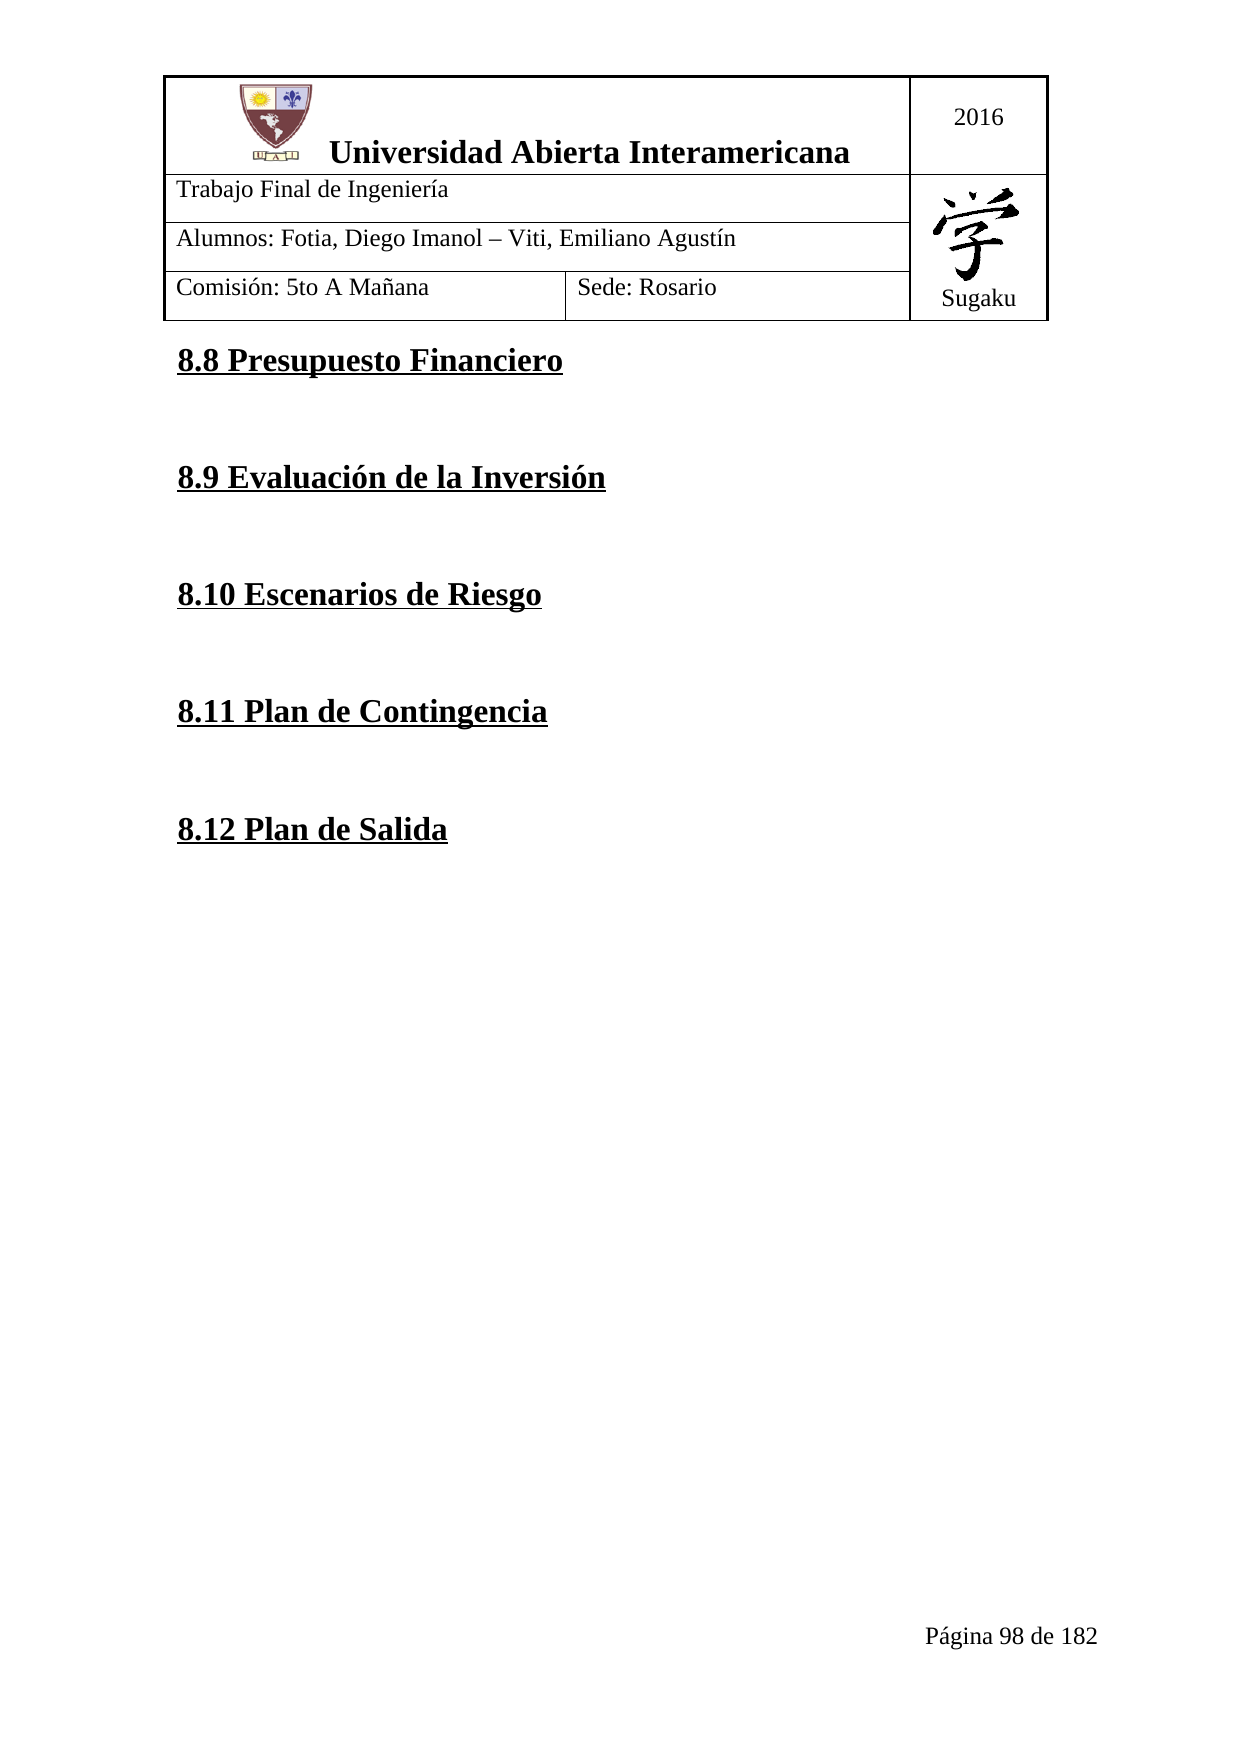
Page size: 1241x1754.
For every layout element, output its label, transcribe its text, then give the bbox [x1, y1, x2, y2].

picture [223, 78, 329, 164]
picture [927, 181, 1030, 284]
subtitle 8.10 Escenarios de Riesgo [177, 574, 1063, 613]
subtitle 8.8 Presupuesto Financiero [177, 148, 1063, 378]
subtitle 8.12 Plan de Salida [177, 809, 1063, 847]
subtitle 8.9 Evaluación de la Inversión [177, 457, 1063, 496]
subtitle 8.11 Plan de Contingencia [177, 692, 1063, 730]
